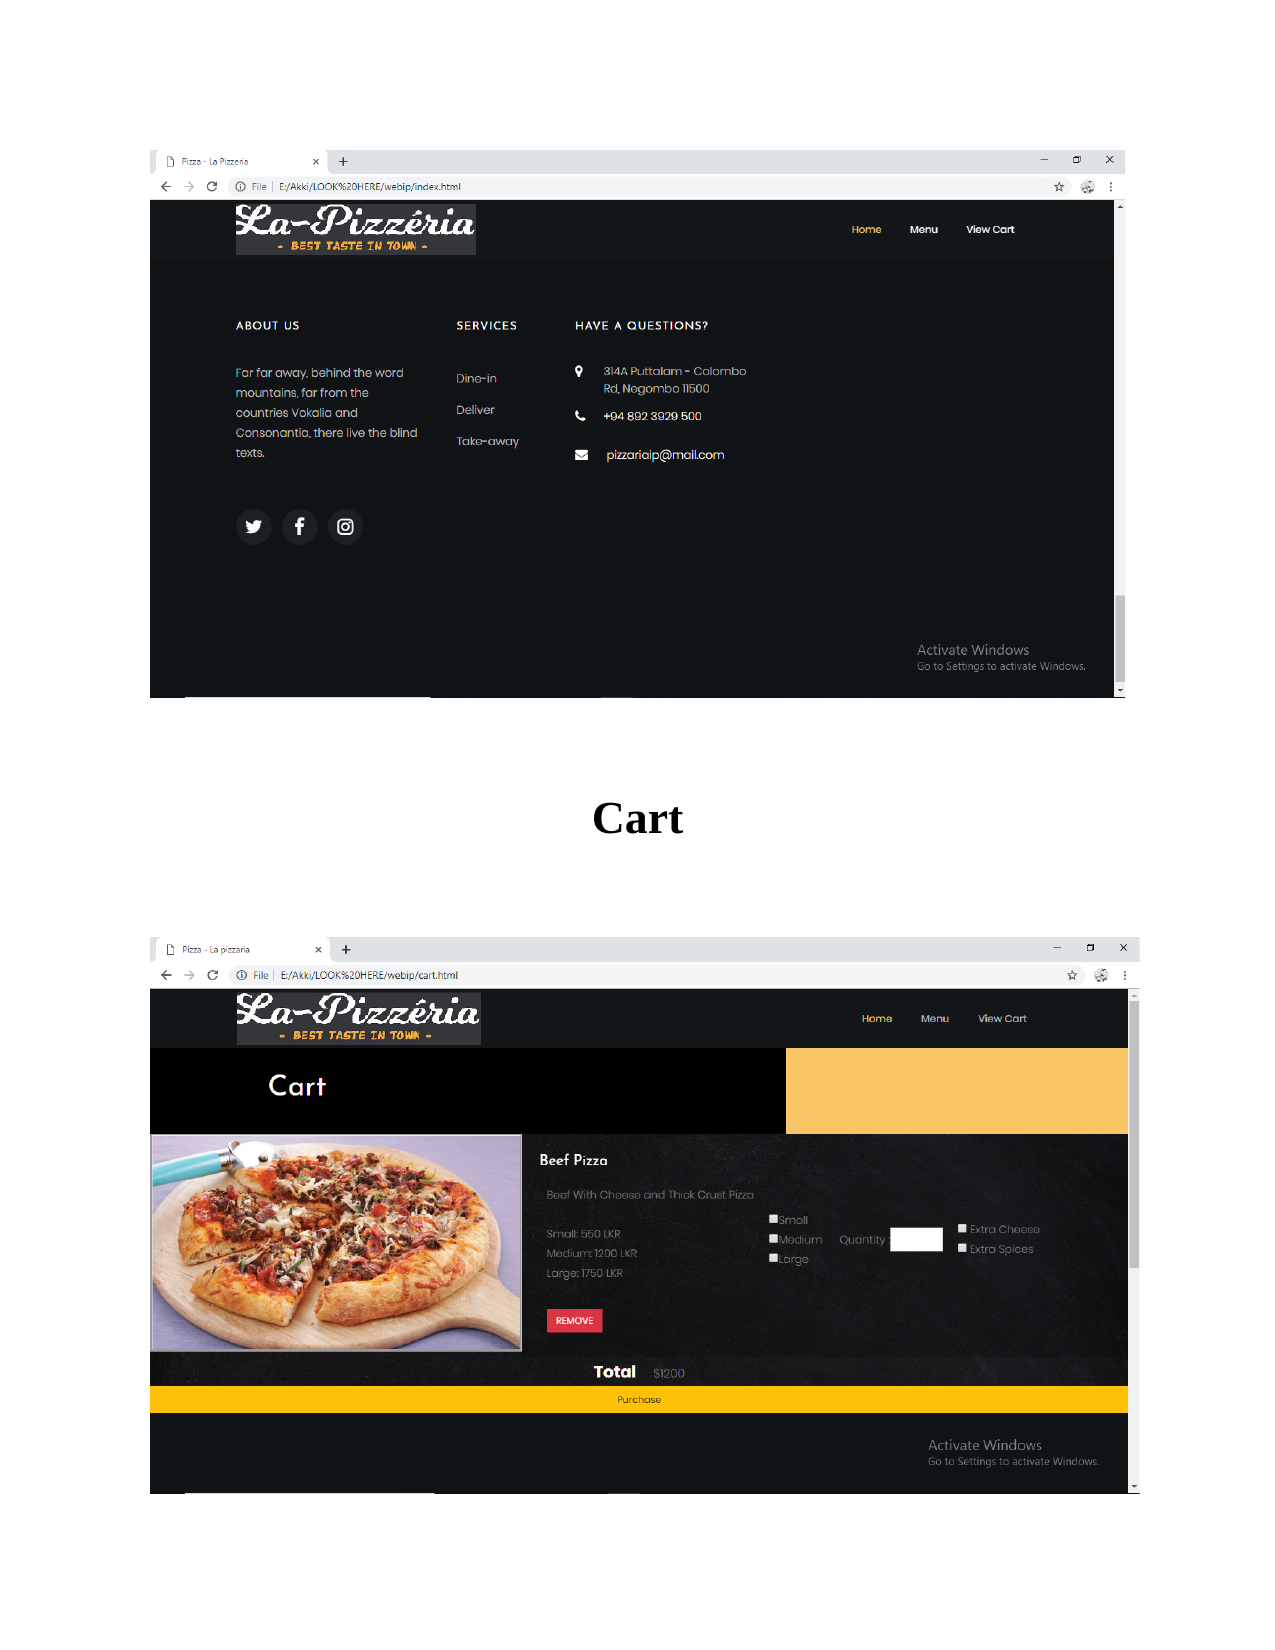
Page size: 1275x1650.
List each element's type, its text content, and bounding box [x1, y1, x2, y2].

picture [150, 937, 1140, 1494]
picture [150, 150, 1125, 698]
text Cart [150, 790, 1125, 843]
